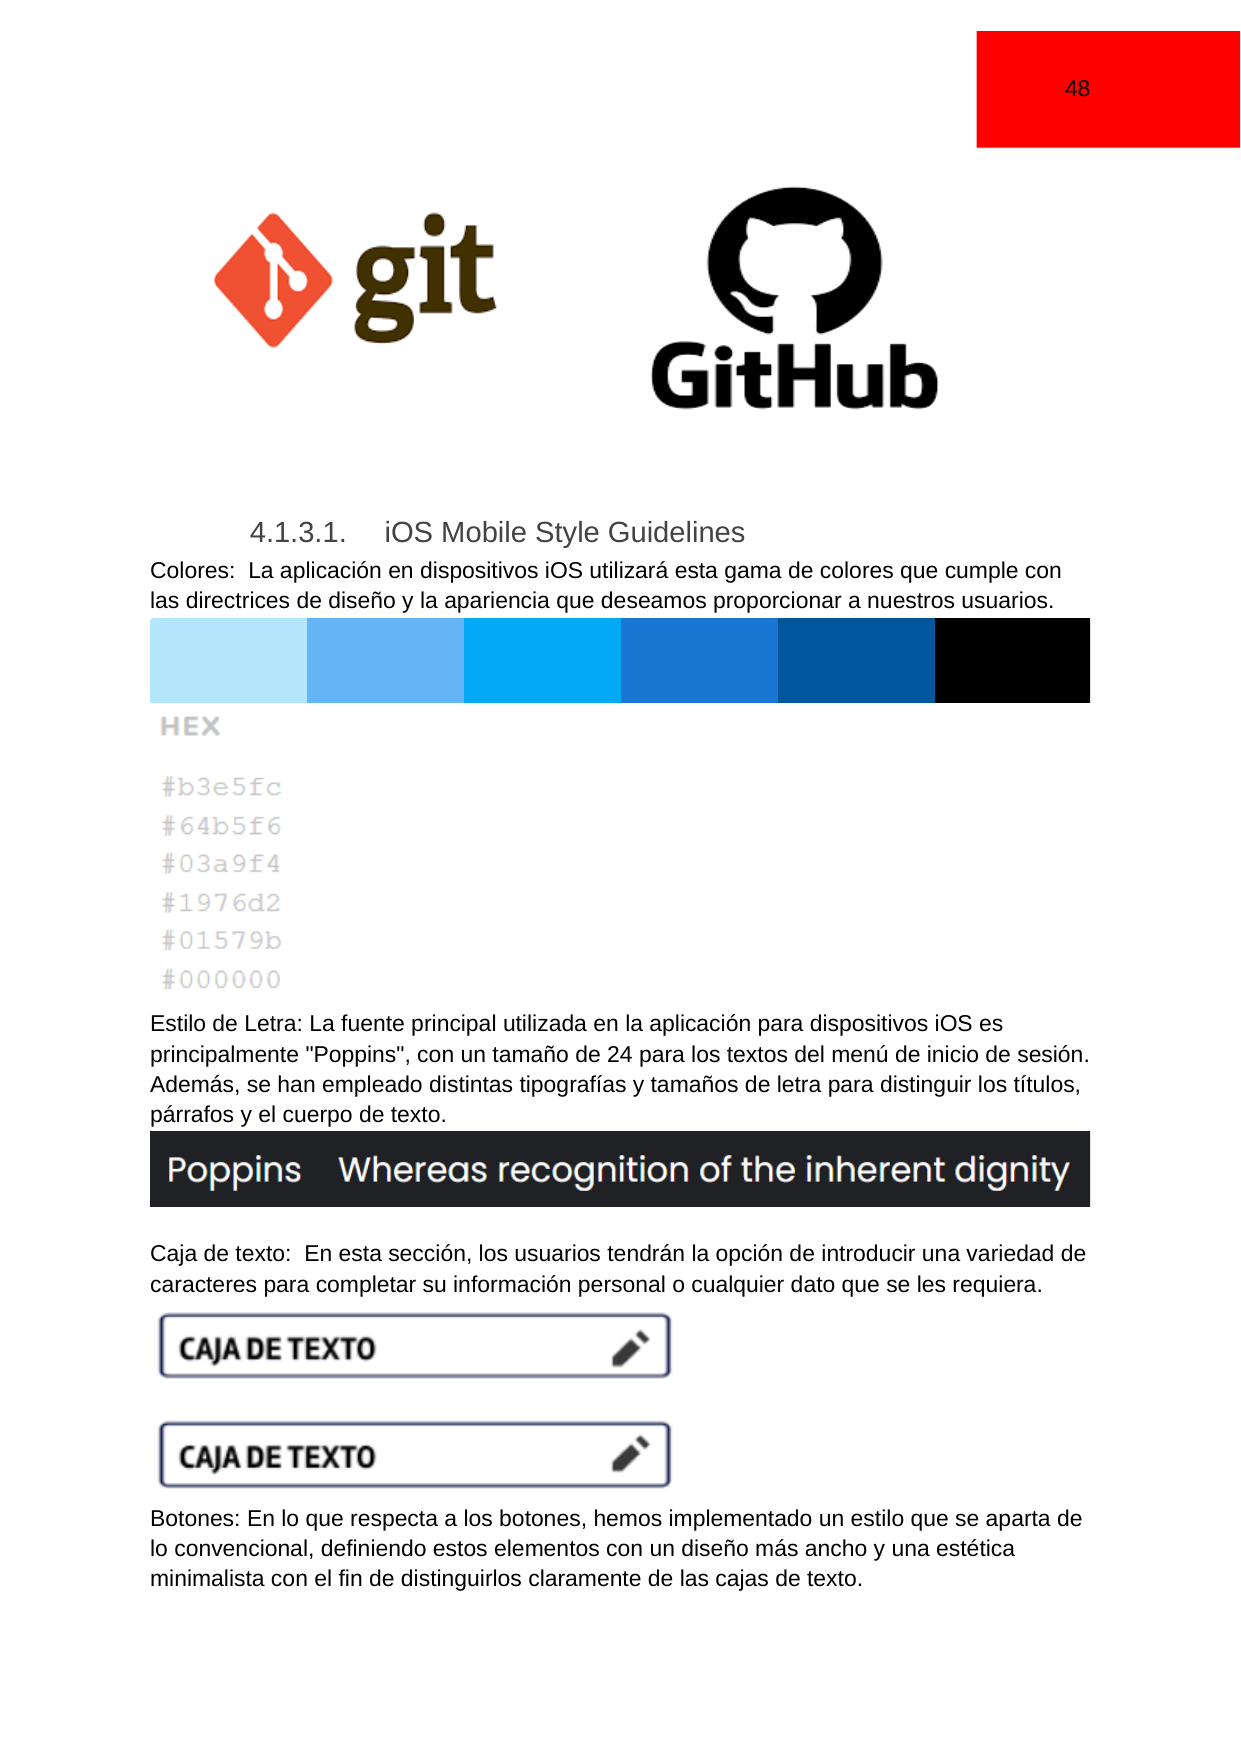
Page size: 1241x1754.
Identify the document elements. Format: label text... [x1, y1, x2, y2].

picture [150, 1300, 679, 1501]
picture [150, 617, 463, 703]
subtitle iOS Mobile Style Guidelines [347, 515, 1090, 548]
text Estilo de Letra: La fuente principal utilizada en la aplicación para dispositivos iOS es principalmente "Poppins", con un tamaño de 24 para los textos del menú de inicio de sesión. Además, se han empleado distintas tipografías y tamaños de letra para distinguir los títulos, párrafos y el cuerpo de texto. [150, 1010, 1090, 1127]
text Colores: La aplicación en dispositivos iOS utilizará esta gama de colores que cumple con las directrices de diseño y la apariencia que deseamos proporcionar a nuestros usuarios. [150, 557, 1090, 613]
picture [622, 617, 1091, 703]
picture [150, 150, 1030, 412]
picture [976, 31, 1241, 150]
text Caja de texto: En esta sección, los usuarios tendrán la opción de introducir una variedad de caracteres para completar su información personal o cualquier dato que se les requiera. [150, 1240, 1090, 1297]
picture [150, 706, 363, 1007]
text Botones: En lo que respecta a los botones, hemos implementado un estilo que se aparta de lo convencional, definiendo estos elementos con un diseño más ancho y una estética minimalista con el fin de distinguirlos claramente de las cajas de texto. [150, 1504, 1090, 1591]
picture [150, 1131, 1091, 1207]
